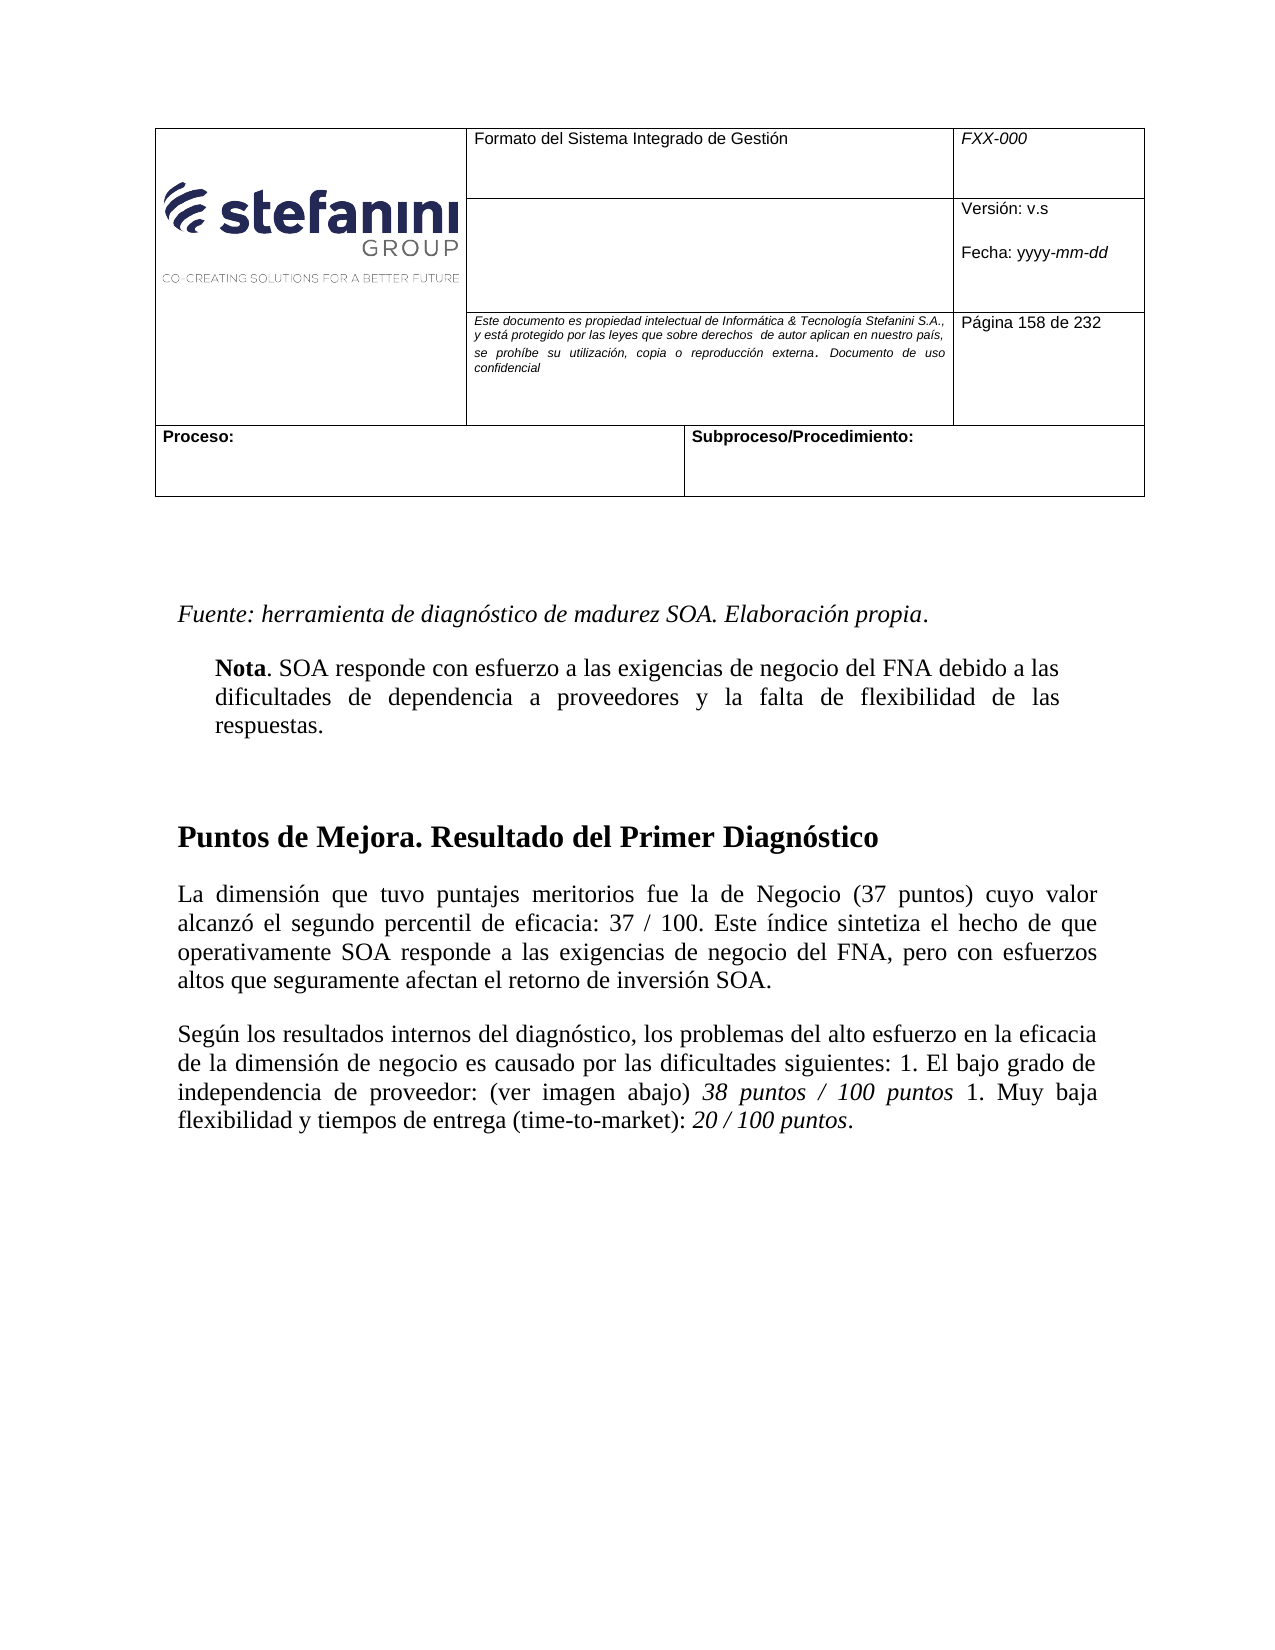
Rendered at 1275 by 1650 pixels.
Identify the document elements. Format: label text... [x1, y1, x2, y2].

text Según los resultados internos del diagnóstico, los problemas del alto esfuerzo en la eficacia de la dimensión de negocio es causado por las dificultades siguientes: 1. El bajo grado de independencia de proveedor: (ver imagen abajo) 38 puntos / 100 puntos 1. Muy baja flexibilidad y tiempos de entrega (time-to-market): 20 / 100 puntos. [177, 1019, 1098, 1134]
subtitle Puntos de Mejora. Resultado del Primer Diagnóstico [177, 818, 1098, 854]
text La dimensión que tuvo puntajes meritorios fue la de Negocio (37 puntos) cuyo valor alcanzó el segundo percentil de eficacia: 37 / 100. Este índice sintetiza el hecho de que operativamente SOA responde a las exigencias de negocio del FNA, pero con esfuerzos altos que seguramente afectan el retorno de inversión SOA. [177, 879, 1098, 994]
picture [162, 182, 460, 286]
text Nota. SOA responde con esfuerzo a las exigencias de negocio del FNA debido a las dificultades de dependencia a proveedores y la falta de flexibilidad de las respuestas. [215, 653, 1060, 739]
text Fuente: herramienta de diagnóstico de madurez SOA. Elaboración propia. [177, 599, 1098, 628]
